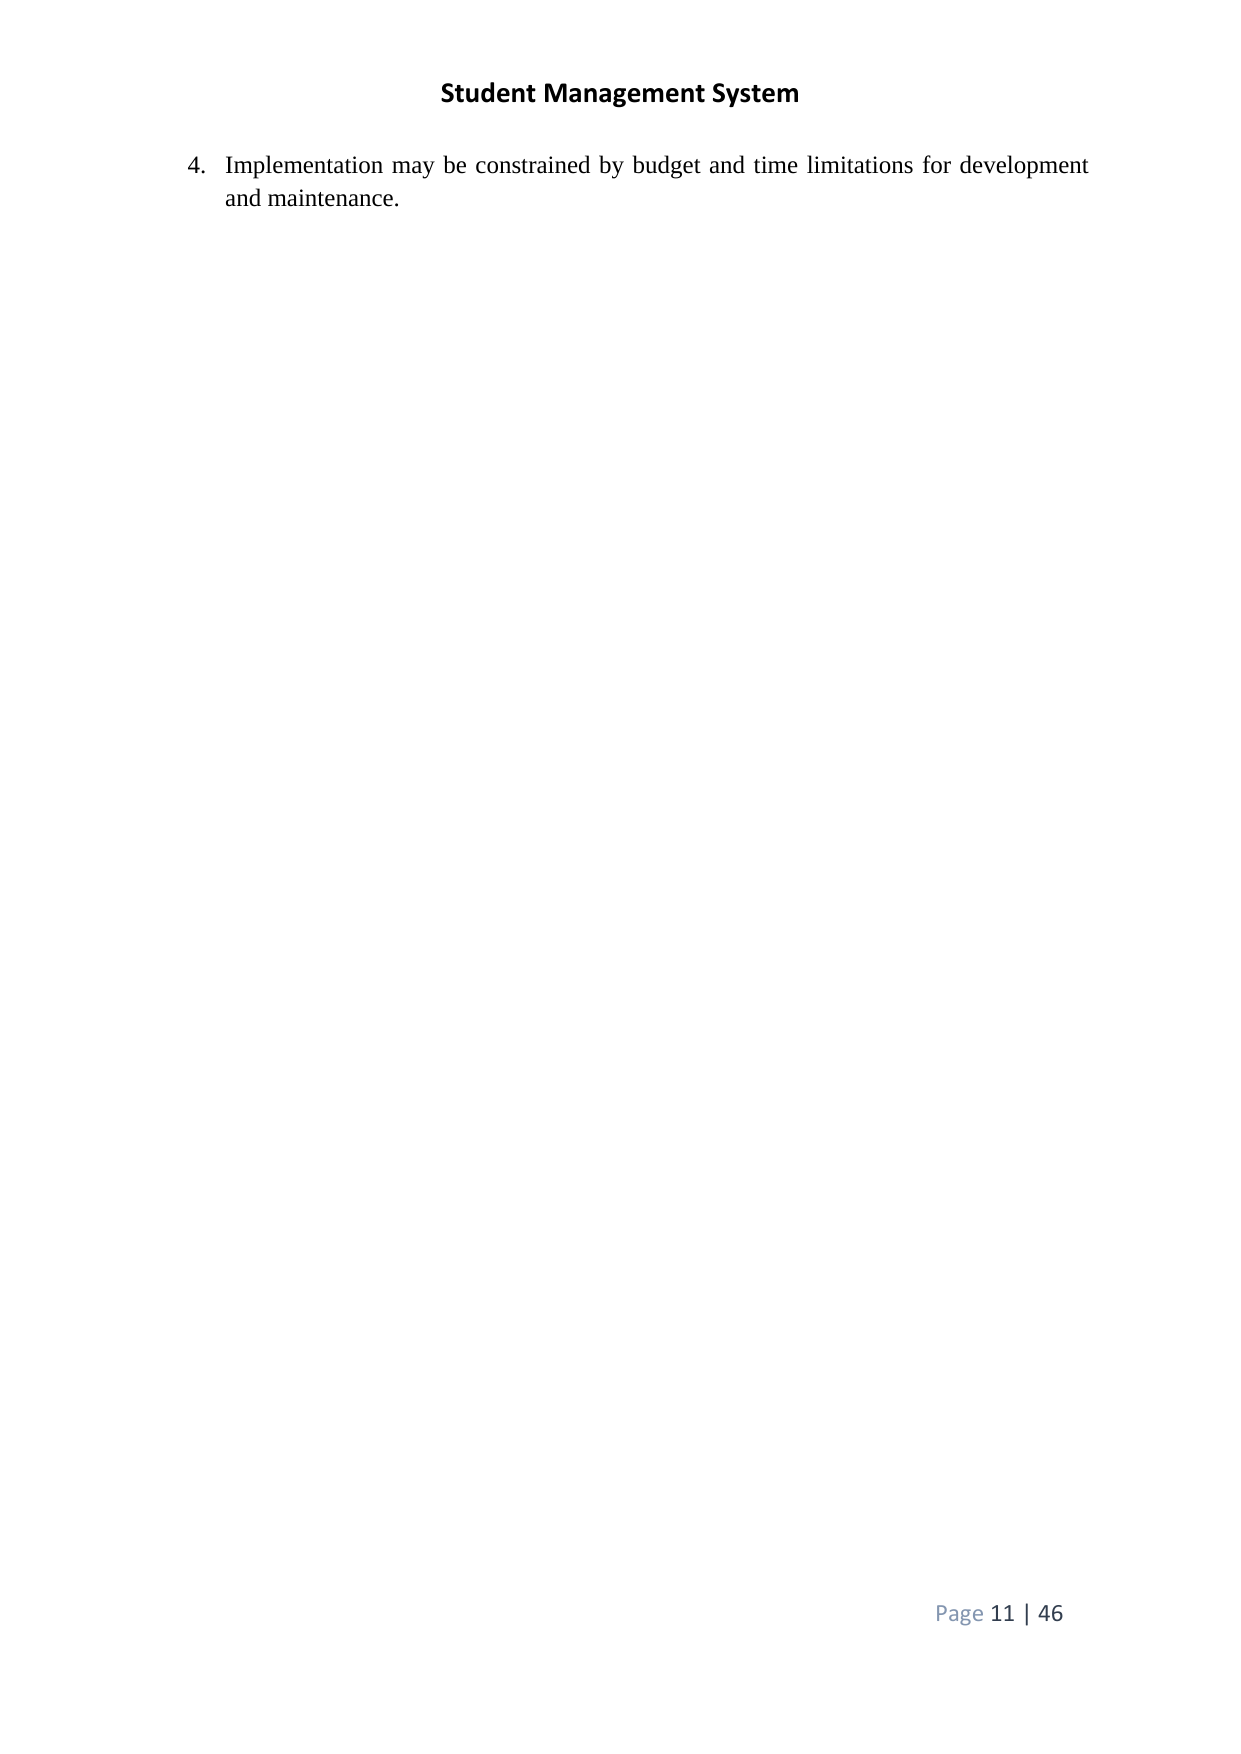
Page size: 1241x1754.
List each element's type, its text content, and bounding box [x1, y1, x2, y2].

list Implementation may be constrained by budget and time limitations for development and maintenance. [187, 150, 1090, 212]
